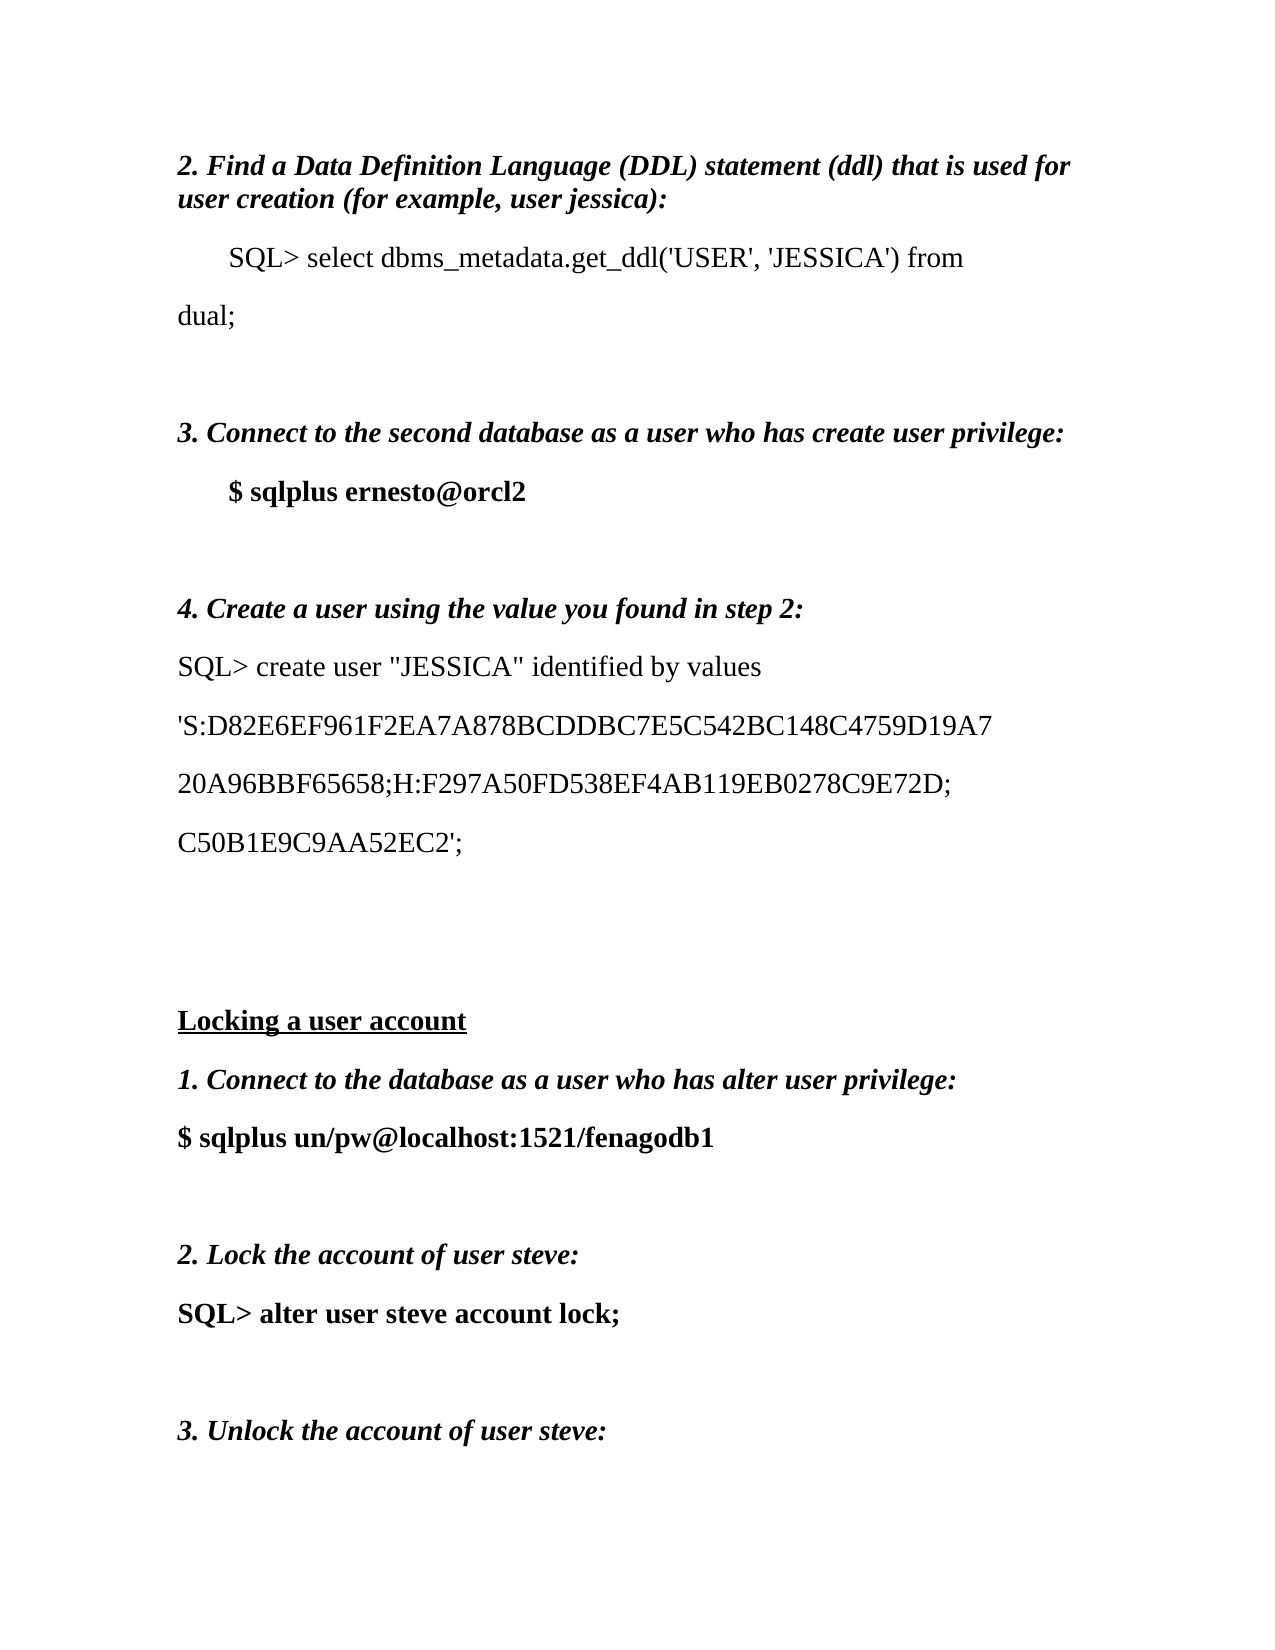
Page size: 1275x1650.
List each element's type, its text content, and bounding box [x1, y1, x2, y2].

text 3. Connect to the second database as a user who has create user privilege: [177, 415, 1098, 449]
text dual; [177, 298, 1098, 332]
text 1. Connect to the database as a user who has alter user privilege: [177, 1062, 1098, 1095]
text $ sqlplus un/pw@localhost:1521/fenagodb1 [177, 1120, 1098, 1154]
text SQL> alter user steve account lock; [177, 1296, 1098, 1329]
text $ sqlplus ernesto@orcl2 [177, 474, 1098, 507]
text SQL> create user "JESSICA" identified by values [177, 649, 1098, 683]
text Locking a user account [177, 1003, 1098, 1037]
text 4. Create a user using the value you found in step 2: [177, 591, 1098, 624]
text 2. Find a Data Definition Language (DDL) statement (ddl) that is used for user creation (for example, user jessica): [177, 148, 1098, 215]
text 3. Unlock the account of user steve: [177, 1413, 1098, 1447]
text C50B1E9C9AA52EC2'; [177, 825, 1098, 859]
text 2. Lock the account of user steve: [177, 1237, 1098, 1271]
text SQL> select dbms_metadata.get_ddl('USER', 'JESSICA') from [177, 240, 1098, 273]
text 'S:D82E6EF961F2EA7A878BCDDBC7E5C542BC148C4759D19A7 [177, 708, 1098, 742]
text 20A96BBF65658;H:F297A50FD538EF4AB119EB0278C9E72D; [177, 767, 1098, 800]
